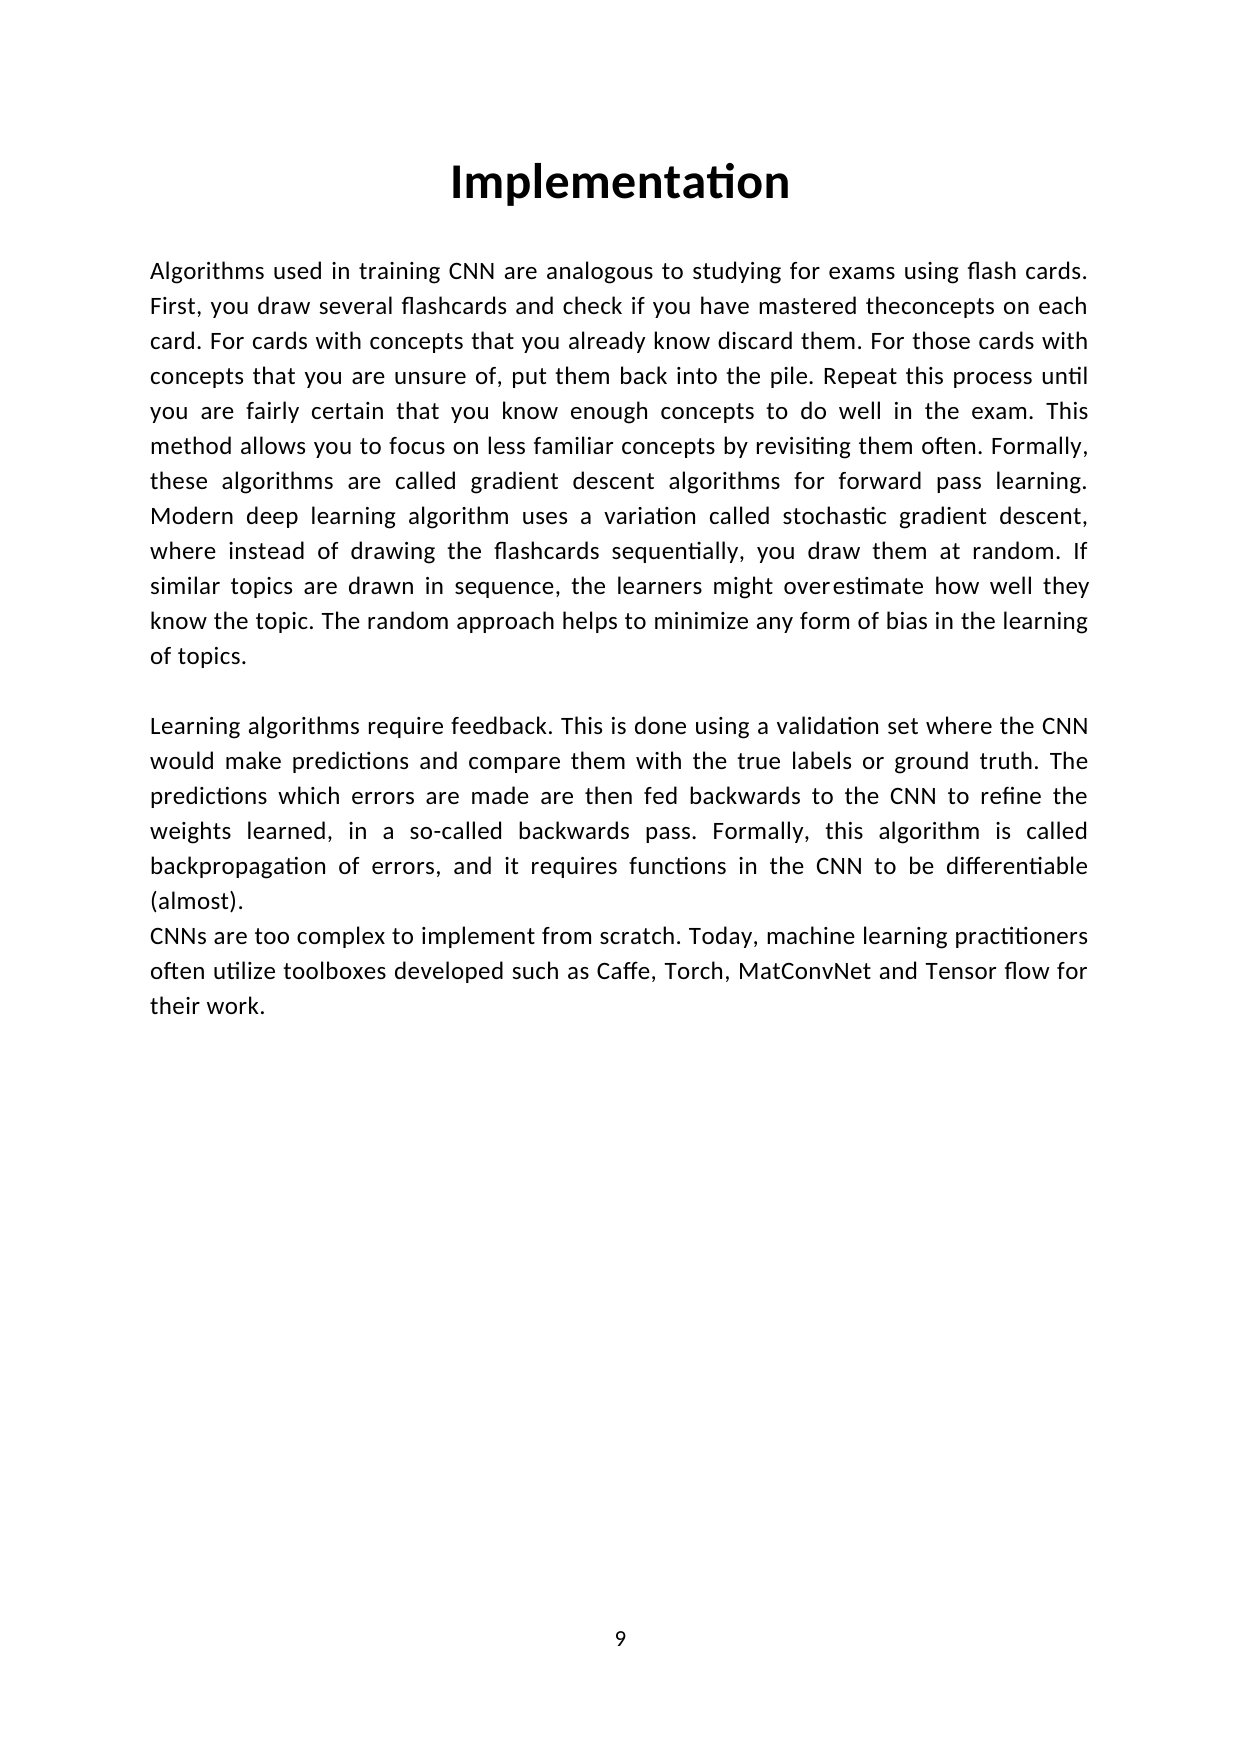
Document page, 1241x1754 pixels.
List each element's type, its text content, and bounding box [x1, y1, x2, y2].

text Learning algorithms require feedback. This is done using a validation set where the CNN would make predictions and compare them with the true labels or ground truth. The predictions which errors are made are then fed backwards to the CNN to refine the weights learned, in a so-called backwards pass. Formally, this algorithm is called backpropagation of errors, and it requires functions in the CNN to be differentiable (almost). [150, 710, 1090, 916]
text CNNs are too complex to implement from scratch. Today, machine learning practitioners often utilize toolboxes developed such as Caffe, Torch, MatConvNet and Tensor flow for their work. [150, 920, 1090, 1021]
text Algorithms used in training CNN are analogous to studying for exams using flash cards. First, you draw several flashcards and check if you have mastered theconcepts on each card. For cards with concepts that you already know discard them. For those cards with concepts that you are unsure of, put them back into the pile. Repeat this process until you are fairly certain that you know enough concepts to do well in the exam. This method allows you to focus on less familiar concepts by revisiting them often. Formally, these algorithms are called gradient descent algorithms for forward pass learning. Modern deep learning algorithm uses a variation called stochastic gradient descent, where instead of drawing the flashcards sequentially, you draw them at random. If similar topics are drawn in sequence, the learners might over­estimate how well they know the topic. The random approach helps to minimize any form of bias in the learning of topics. [150, 255, 1090, 671]
text Implementation [150, 150, 1090, 211]
